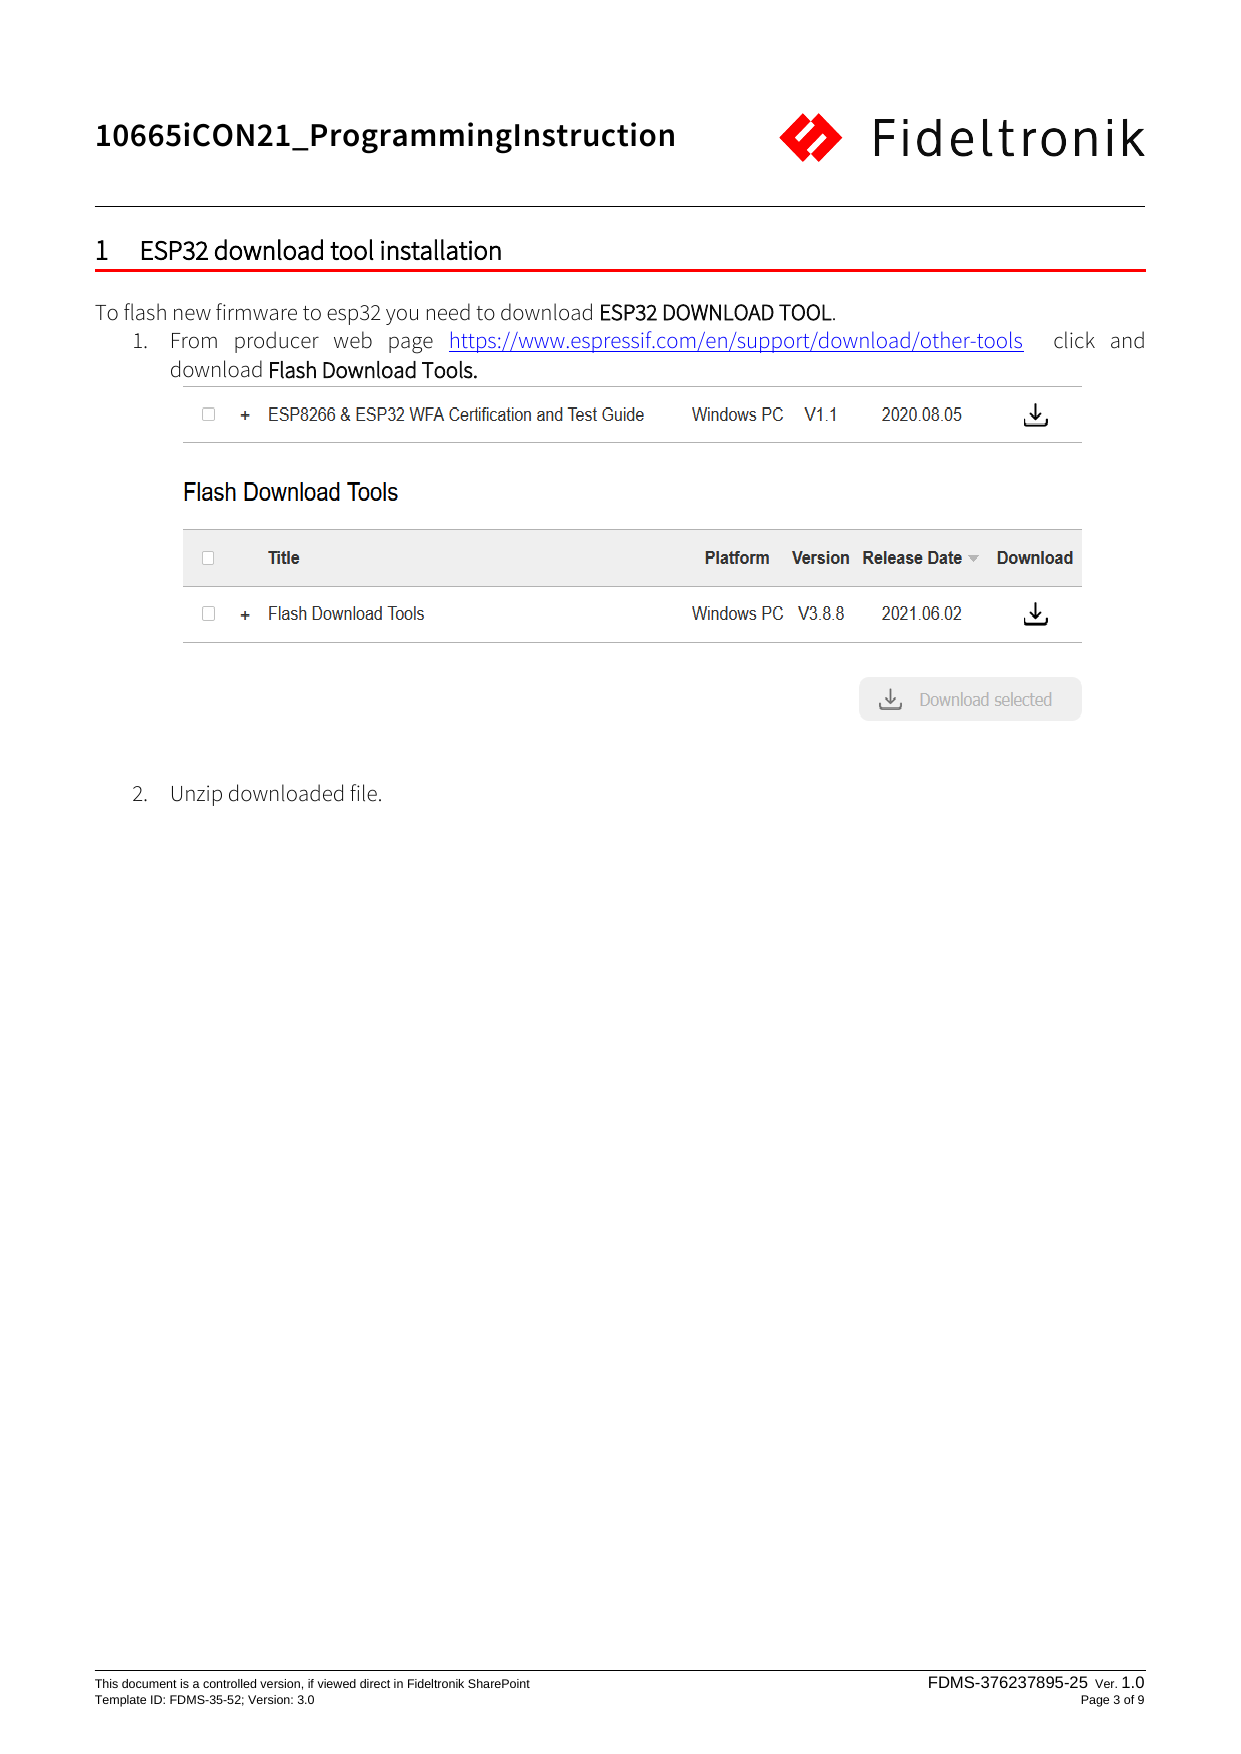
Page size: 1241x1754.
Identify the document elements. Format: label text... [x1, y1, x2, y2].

picture [779, 113, 1145, 162]
list Unzip downloaded file. [132, 778, 1146, 807]
subtitle ESP32 download tool installation [94, 231, 1146, 272]
picture [169, 383, 1095, 750]
list From producer web page https://www.espressif.com/en/support/download/other-tools click and download Flash Download Tools. [132, 326, 1146, 384]
text To flash new firmware to esp32 you need to download ESP32 DOWNLOAD TOOL. [94, 297, 1146, 326]
